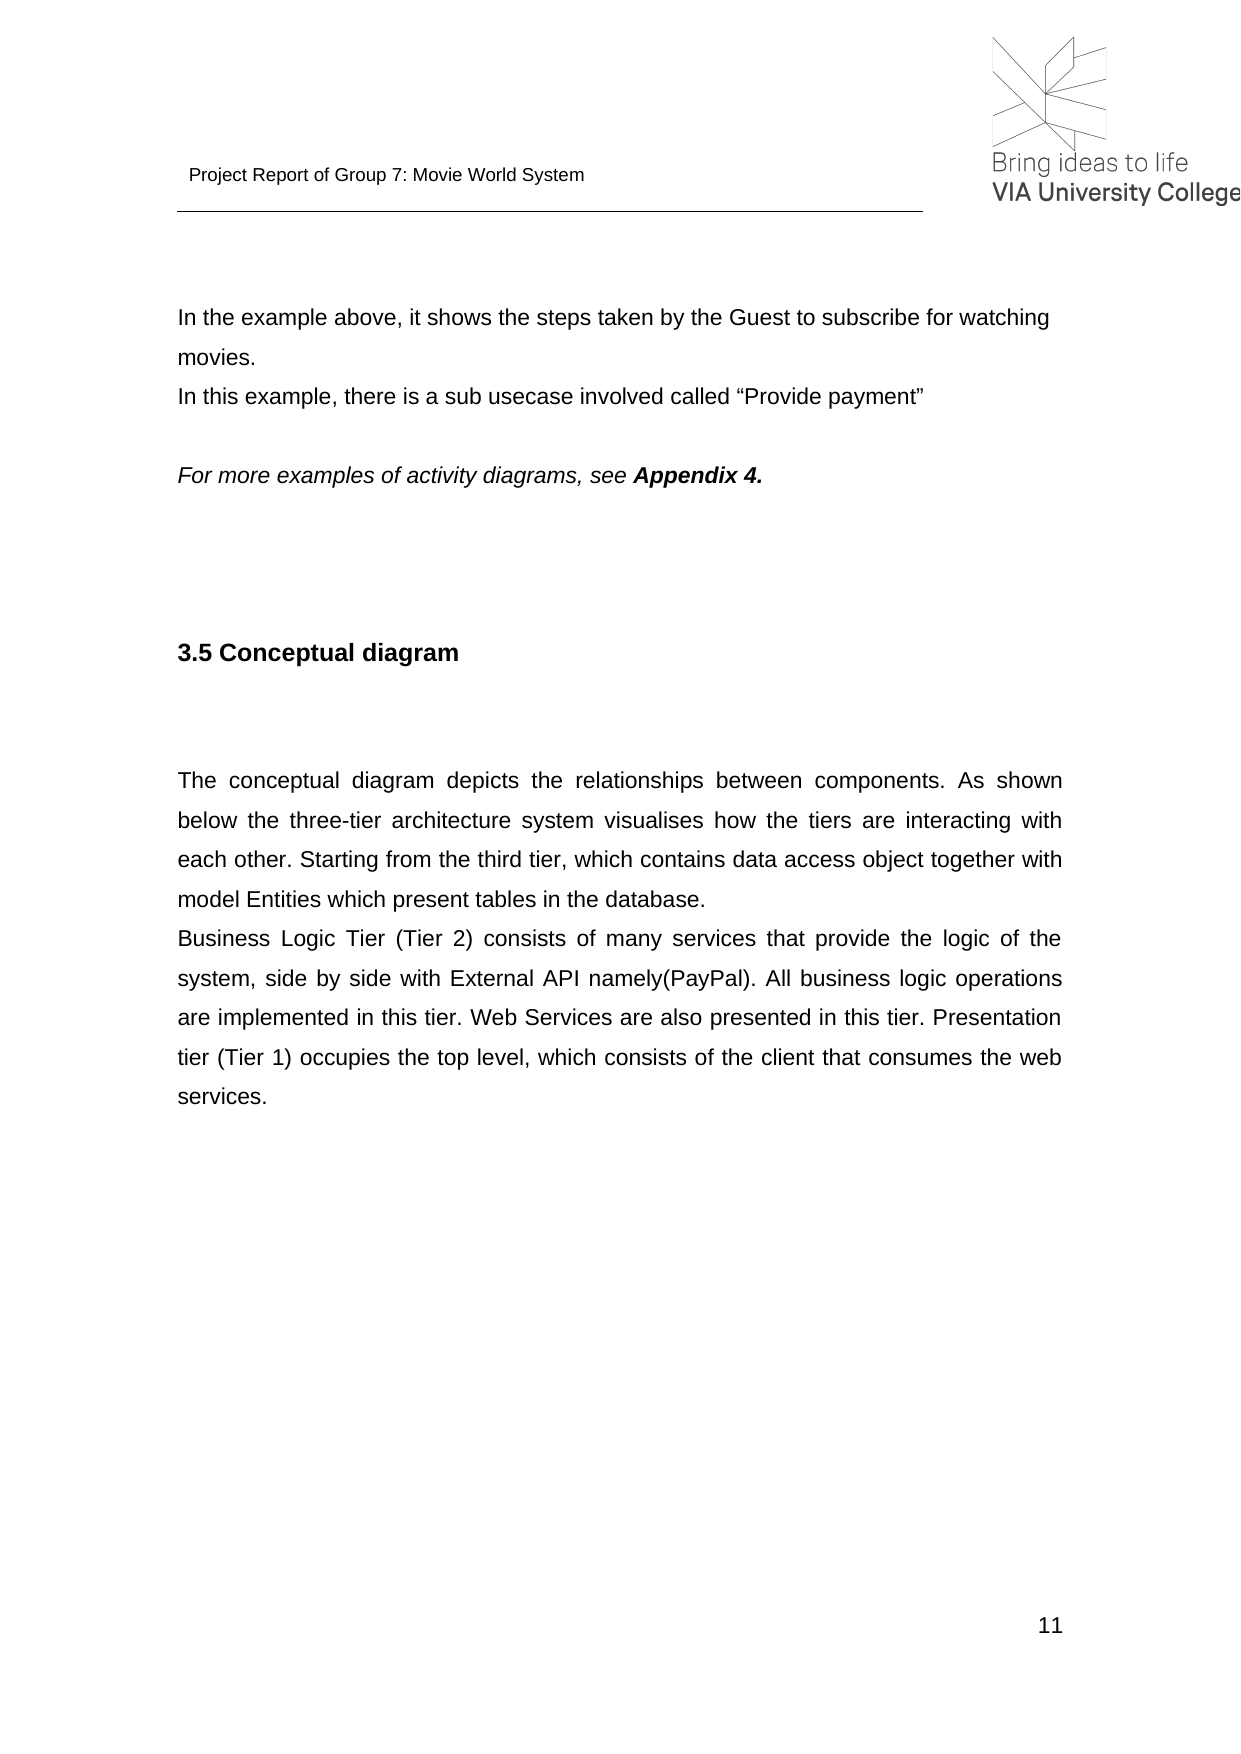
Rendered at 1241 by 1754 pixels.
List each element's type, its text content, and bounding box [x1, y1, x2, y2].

text The conceptual diagram depicts the relationships between components. As shown below the three-tier architecture system visualises how the tiers are interacting with each other. Starting from the third tier, which contains data access object together with model Entities which present tables in the database. [177, 767, 1063, 912]
text For more examples of activity diagrams, see Appendix 4. [177, 462, 1063, 488]
text In the example above, it shows the steps taken by the Guest to subscribe for watching movies. [177, 304, 1063, 370]
text In this example, there is a sub usecase involved called “Provide payment” [177, 383, 1063, 409]
text Business Logic Tier (Tier 2) consists of many services that provide the logic of the system, side by side with External API namely(PayPal). All business logic operations are implemented in this tier. Web Services are also presented in this tier. Presentation tier (Tier 1) occupies the top level, which consists of the client that consumes the web services. [177, 925, 1063, 1109]
picture [991, 36, 1241, 206]
subtitle 3.5 Conceptual diagram [177, 638, 1063, 667]
